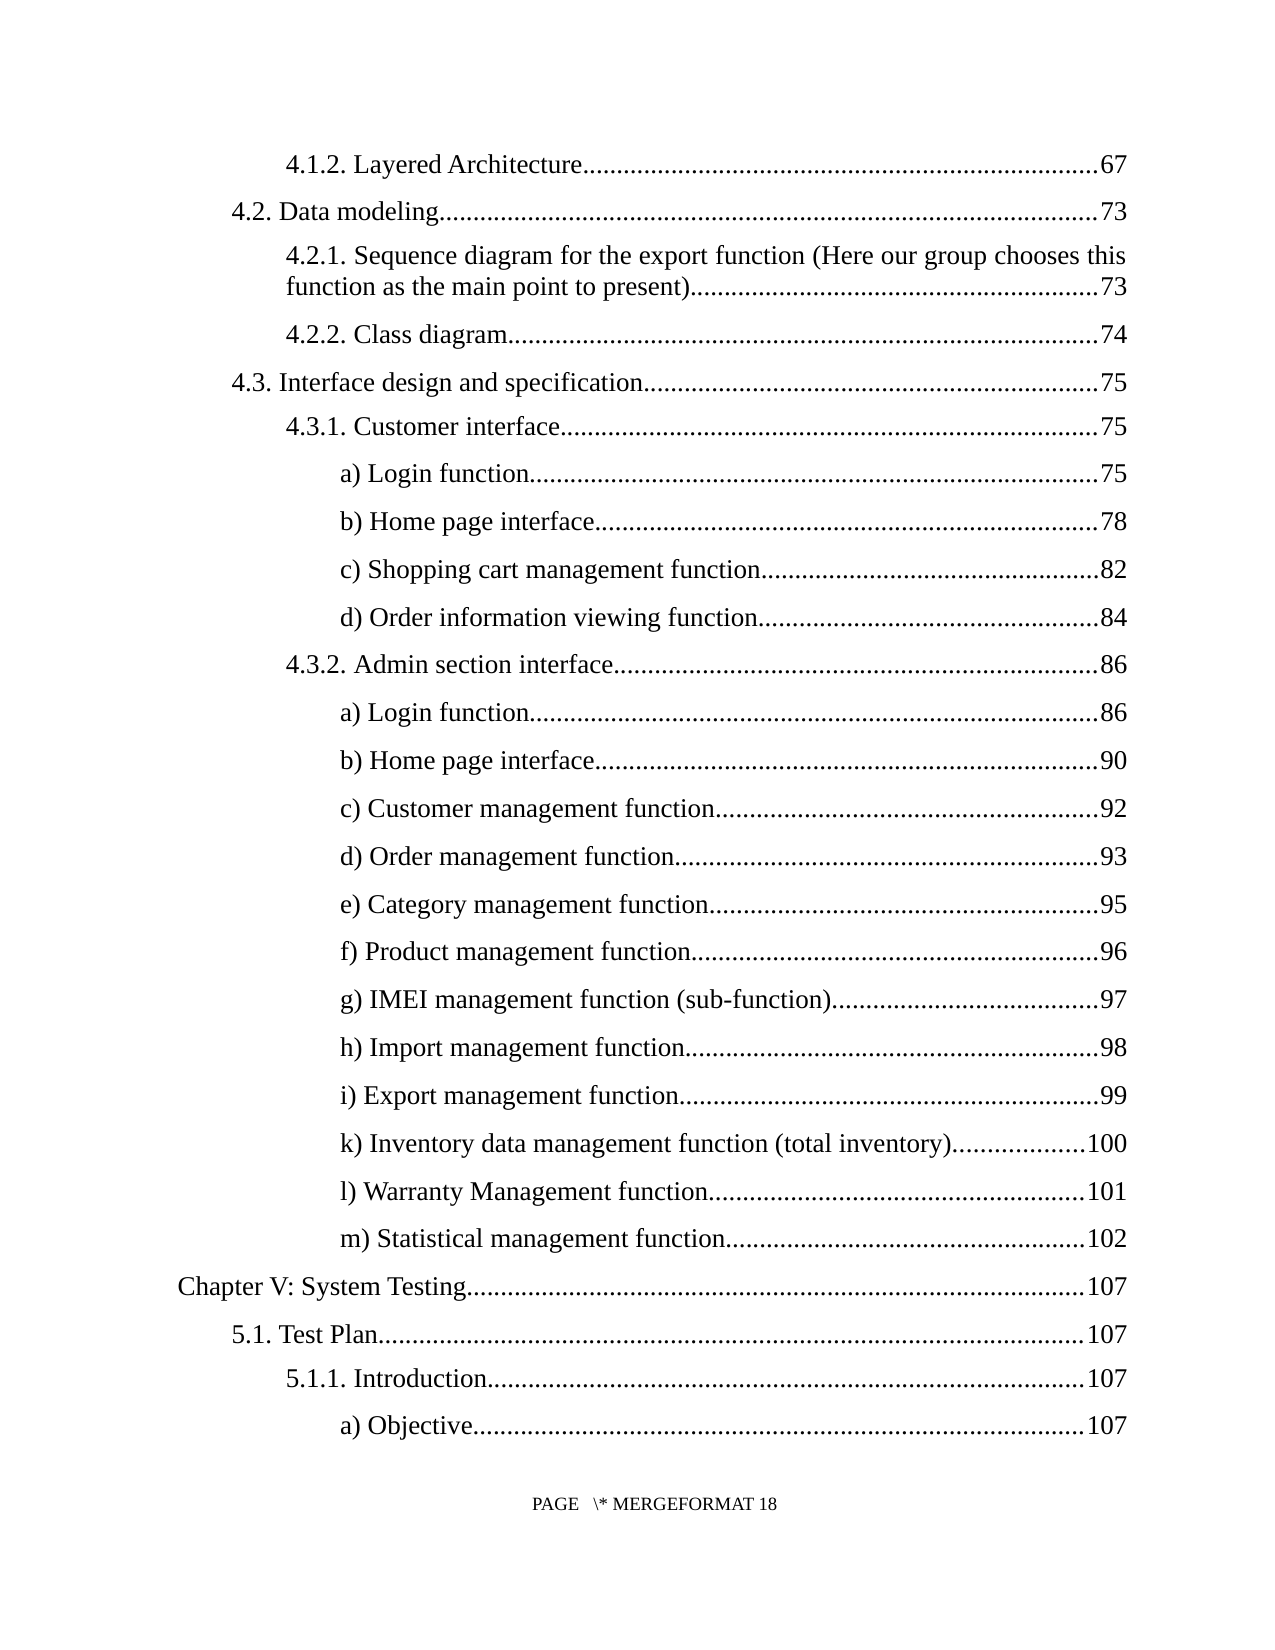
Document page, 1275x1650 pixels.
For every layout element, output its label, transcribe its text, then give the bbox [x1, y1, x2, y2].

text c) Shopping cart management function 82 [340, 553, 1127, 584]
text d) Order management function 93 [340, 840, 1127, 871]
text m) Statistical management function 102 [340, 1222, 1127, 1253]
text Chapter V: System Testing 107 [177, 1270, 1127, 1301]
text 5.1. Test Plan 107 [231, 1318, 1127, 1349]
text l) Warranty Management function 101 [340, 1174, 1127, 1206]
text i) Export management function 99 [340, 1079, 1127, 1110]
text a) Login function 75 [340, 457, 1127, 488]
text 4.2. Data modeling 73 [231, 196, 1127, 227]
text a) Login function 86 [340, 696, 1127, 728]
text d) Order information viewing function 84 [340, 601, 1127, 632]
text 5.1.1. Introduction 107 [286, 1362, 1127, 1393]
text 4.2.2. Class diagram 74 [286, 318, 1127, 349]
text c) Customer management function 92 [340, 792, 1127, 823]
text 4.2.1. Sequence diagram for the export function (Here our group chooses this function as the main point to present) 73 [286, 239, 1127, 301]
text e) Category management function 95 [340, 888, 1127, 919]
text b) Home page interface 90 [340, 744, 1127, 775]
text h) Import management function 98 [340, 1031, 1127, 1062]
text k) Inventory data management function (total inventory) 100 [340, 1127, 1127, 1158]
text 4.3. Interface design and specification 75 [231, 366, 1127, 397]
text f) Product management function 96 [340, 936, 1127, 967]
text 4.1.2. Layered Architecture 67 [286, 148, 1127, 179]
text 4.3.1. Customer interface 75 [286, 409, 1127, 441]
text a) Objective 107 [340, 1409, 1127, 1441]
text b) Home page interface 78 [340, 505, 1127, 536]
text 4.3.2. Admin section interface 86 [286, 649, 1127, 680]
text g) IMEI management function (sub-function) 97 [340, 983, 1127, 1014]
